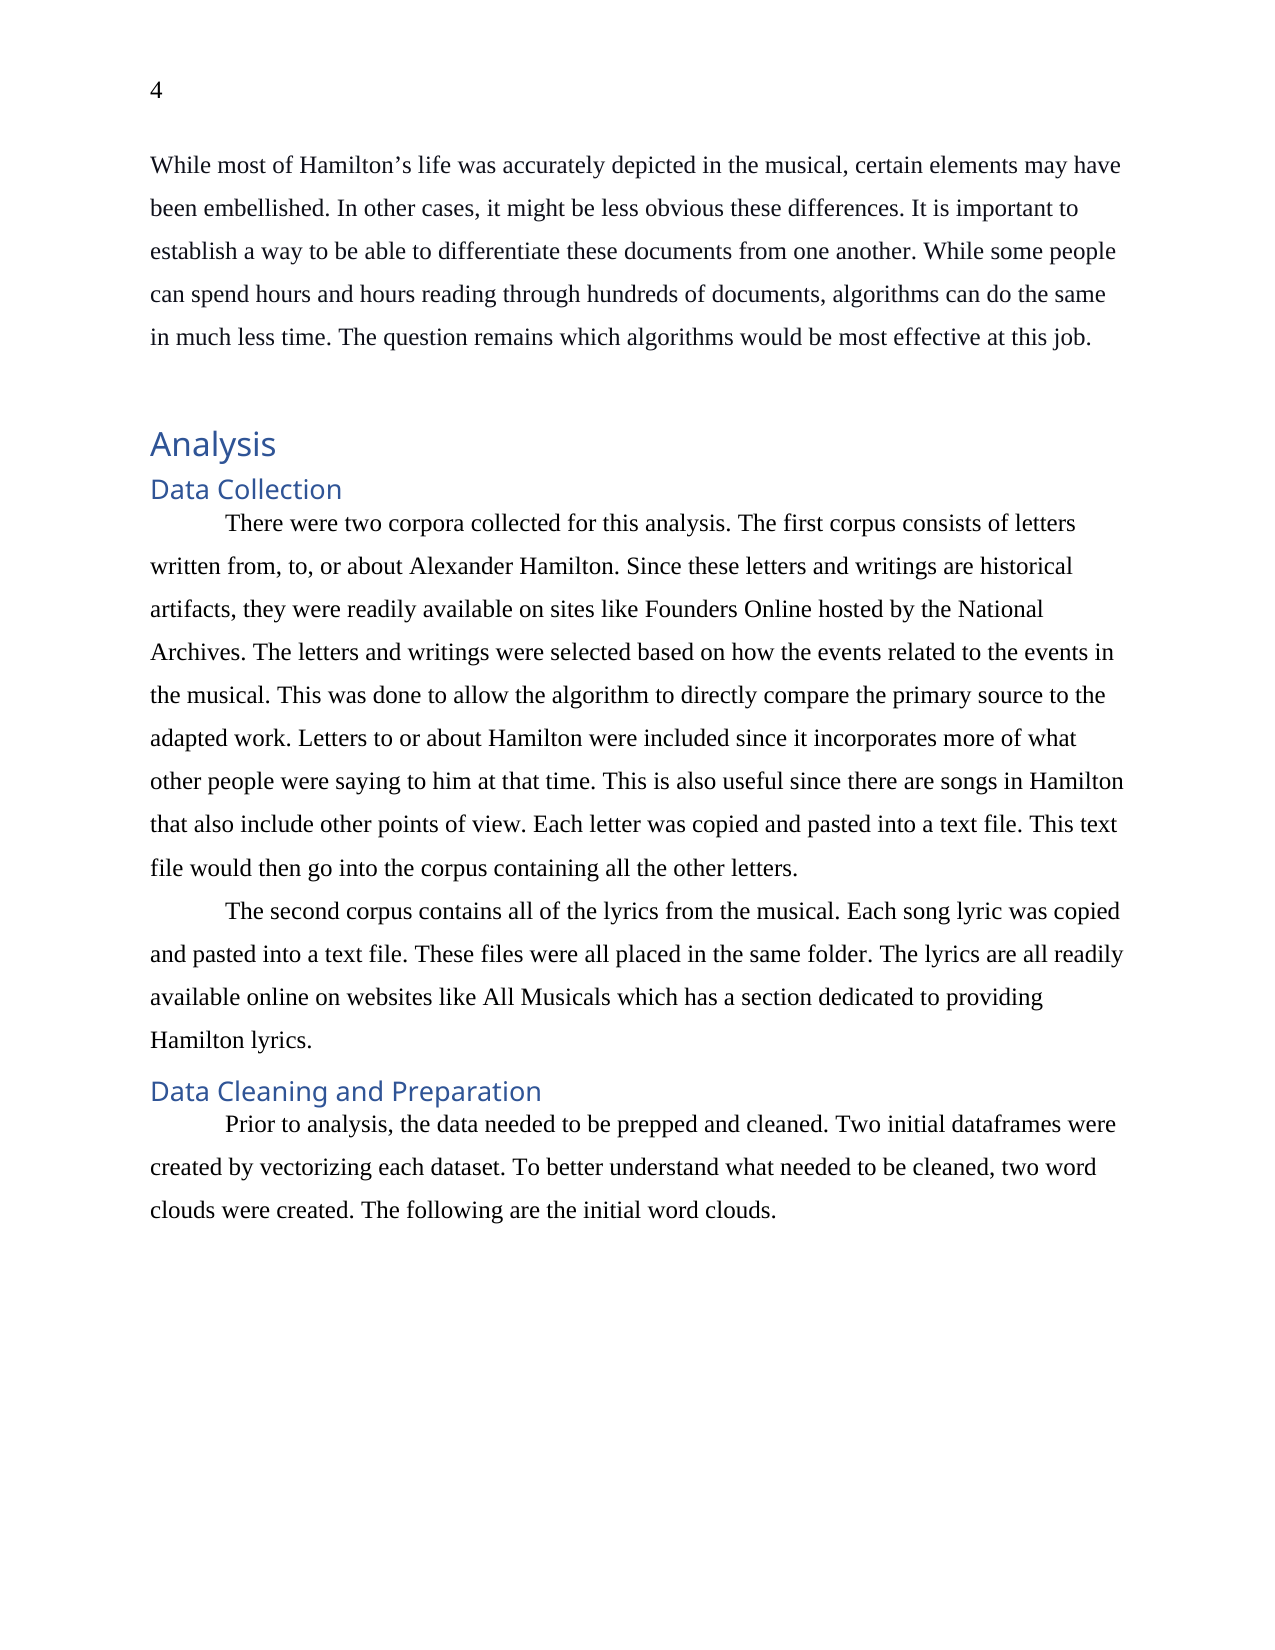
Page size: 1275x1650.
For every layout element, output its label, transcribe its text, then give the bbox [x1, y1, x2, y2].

text Prior to analysis, the data needed to be prepped and cleaned. Two initial dataframes were created by vectorizing each dataset. To better understand what needed to be cleaned, two word clouds were created. The following are the initial word clouds. [150, 1109, 1125, 1224]
subtitle Data Cleaning and Preparation [150, 1072, 1125, 1109]
subtitle Data Collection [150, 471, 1125, 508]
text There were two corpora collected for this analysis. The first corpus consists of letters written from, to, or about Alexander Hamilton. Since these letters and writings are historical artifacts, they were readily available on sites like Founders Online hosted by the National Archives. The letters and writings were selected based on how the events related to the events in the musical. This was done to allow the algorithm to directly compare the primary source to the adapted work. Letters to or about Hamilton were included since it incorporates more of what other people were saying to him at that time. This is also useful since there are songs in Hamilton that also include other points of view. Each letter was copied and pasted into a text file. This text file would then go into the corpus containing all the other letters. [150, 508, 1125, 881]
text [150, 150, 1125, 351]
text The second corpus contains all of the lyrics from the musical. Each song lyric was copied and pasted into a text file. These files were all placed in the same folder. The lyrics are all readily available online on websites like All Musicals which has a section dedicated to providing Hamilton lyrics. [150, 896, 1125, 1054]
subtitle Analysis [150, 421, 1125, 467]
